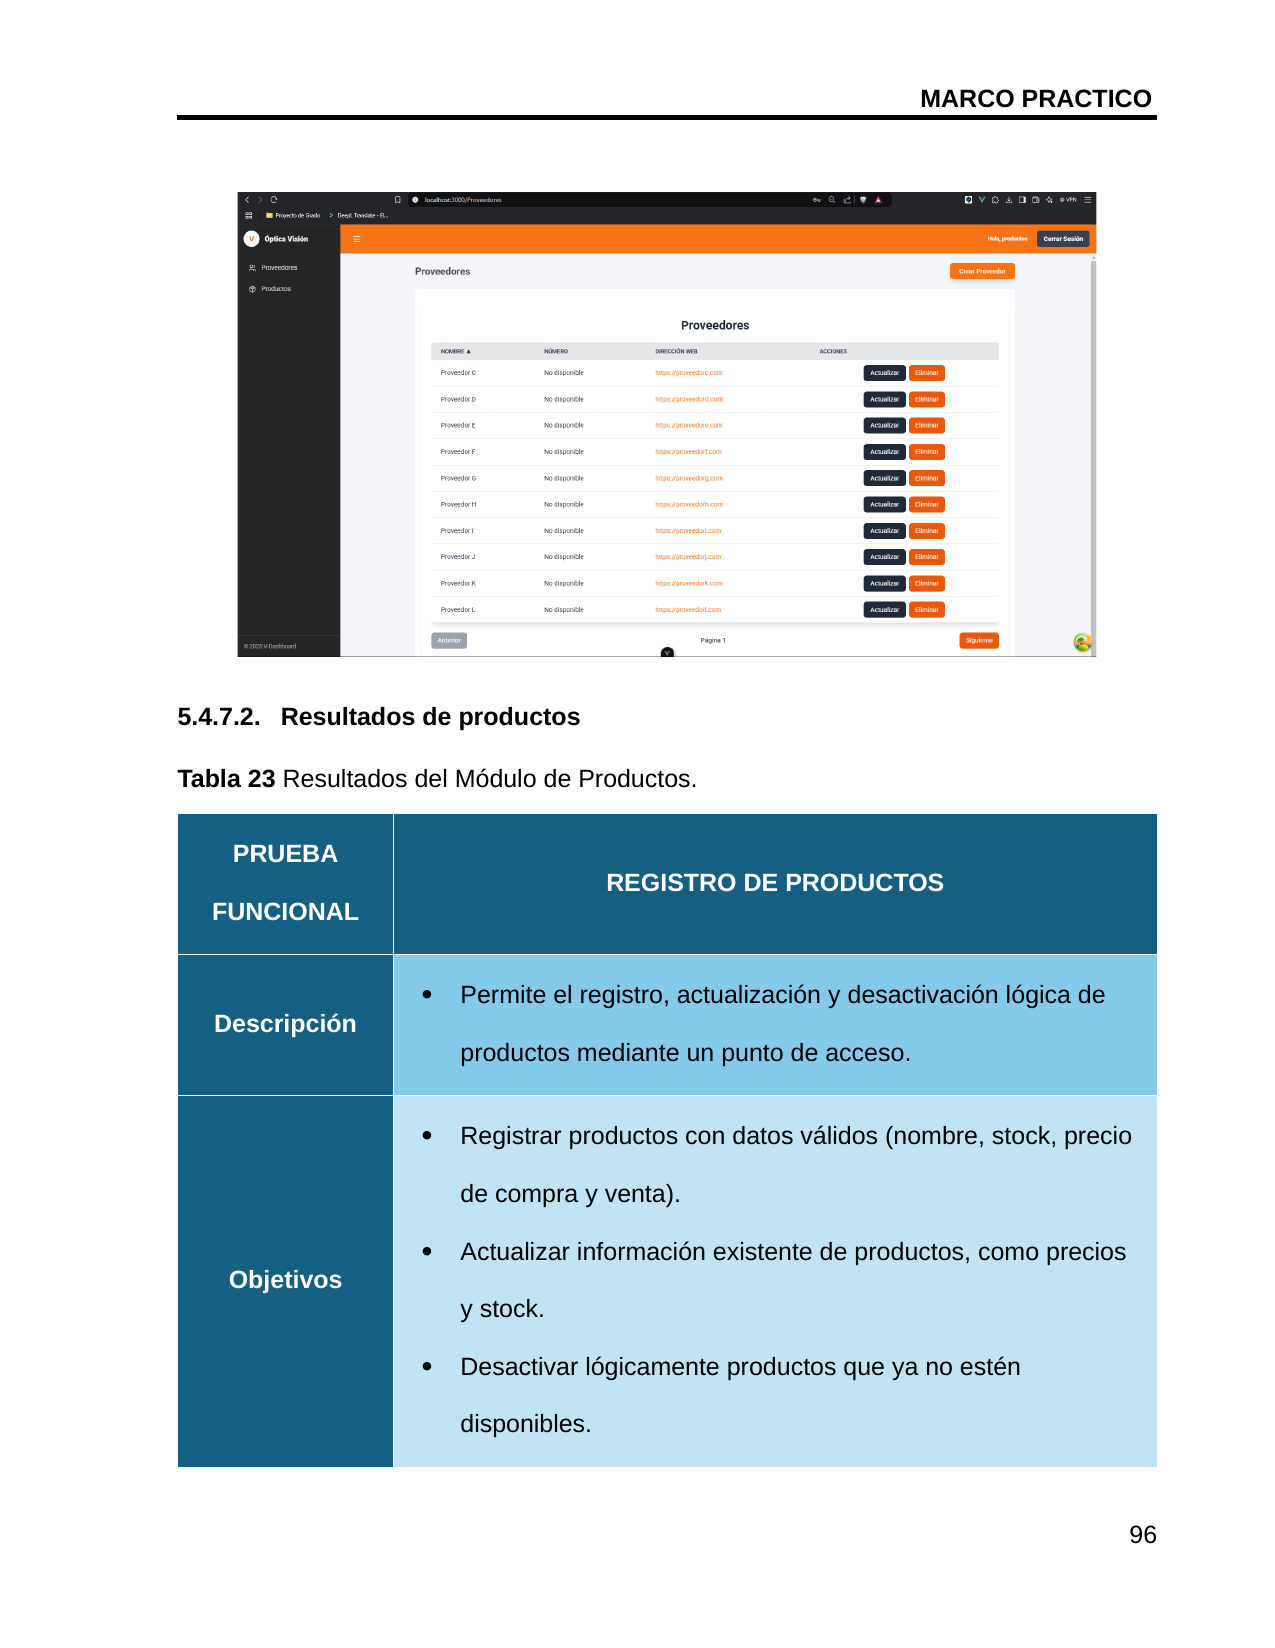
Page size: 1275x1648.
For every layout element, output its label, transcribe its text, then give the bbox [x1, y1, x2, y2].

table_cell Descripción [178, 955, 393, 1095]
table_header REGISTRO DE PRODUCTOS [394, 814, 1157, 954]
table_cell Registrar productos con datos válidos (nombre, stock, precio de compra y venta). Actualizar información existente de productos, como precios y stock. Desactivar lógicamente productos que ya no estén disponibles. [394, 1096, 1157, 1467]
picture [237, 192, 1097, 657]
table_header PRUEBA FUNCIONAL [178, 814, 393, 954]
table_cell Objetivos [178, 1096, 393, 1467]
subtitle Resultados de productos [177, 702, 1157, 731]
table_cell Permite el registro, actualización y desactivación lógica de productos mediante un punto de acceso. [394, 955, 1157, 1095]
